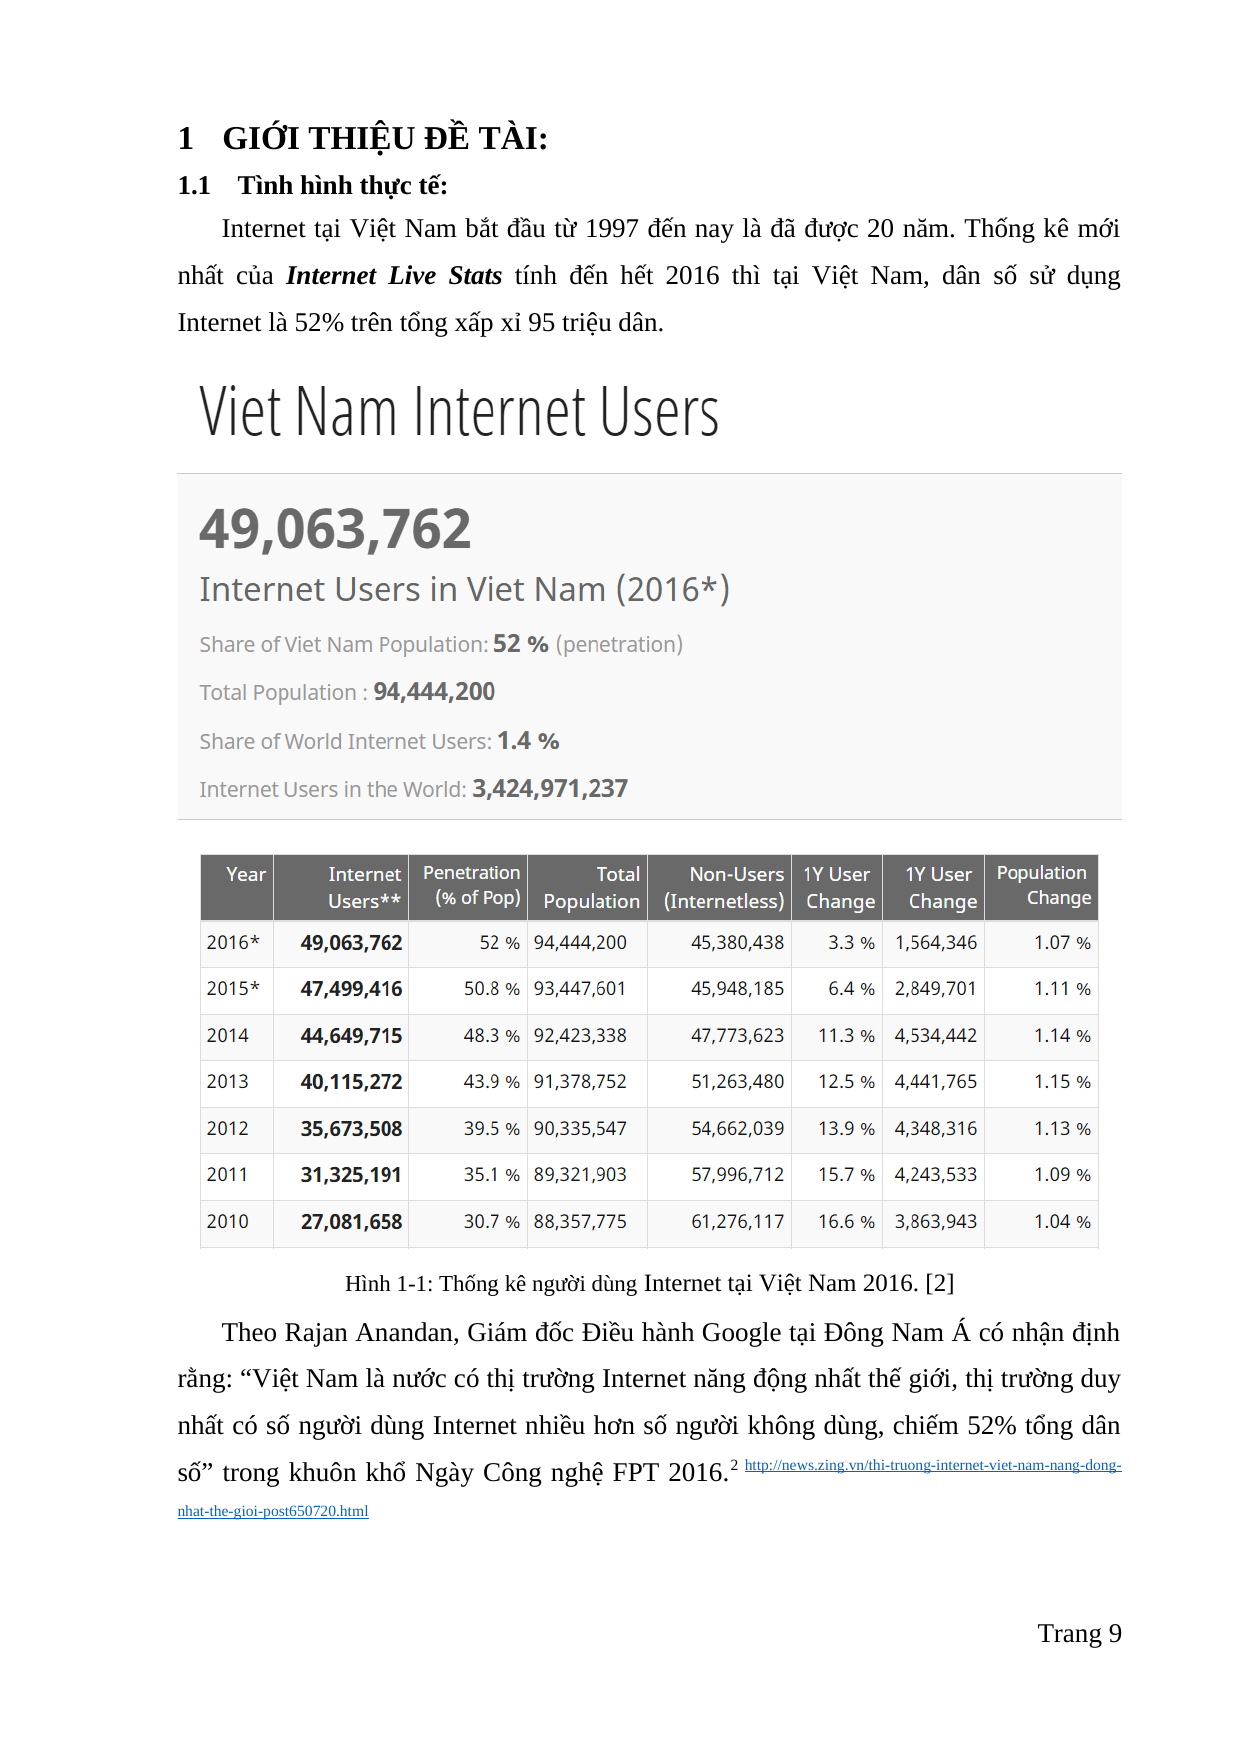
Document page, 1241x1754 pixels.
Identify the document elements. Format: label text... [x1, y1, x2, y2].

subtitle GIỚI THIỆU ĐỀ TÀI: [177, 118, 1122, 156]
text Internet tại Việt Nam bắt đầu từ 1997 đến nay là đã được 20 năm. Thống kê mới nhất của Internet Live Stats tính đến hết 2016 thì tại Việt Nam, dân số sử dụng Internet là 52% trên tổng xấp xỉ 95 triệu dân. [177, 213, 1122, 337]
text Theo Rajan Anandan, Giám đốc Điều hành Google tại Đông Nam Á có nhận định rằng: “Việt Nam là nước có thị trường Internet năng động nhất thế giới, thị trường duy nhất có số người dùng Internet nhiều hơn số người không dùng, chiếm 52% tổng dân số” trong khuôn khổ Ngày Công nghệ FPT 2016.2 http://news.zing.vn/thi-truong-internet-viet-nam-nang-dong-nhat-the-gioi-post650720.html [177, 1316, 1122, 1533]
subtitle Tình hình thực tế: [177, 169, 1122, 200]
picture [177, 369, 1123, 1249]
text Hình 1-1: Thống kê người dùng Internet tại Việt Nam 2016. [2] [177, 1268, 1122, 1297]
